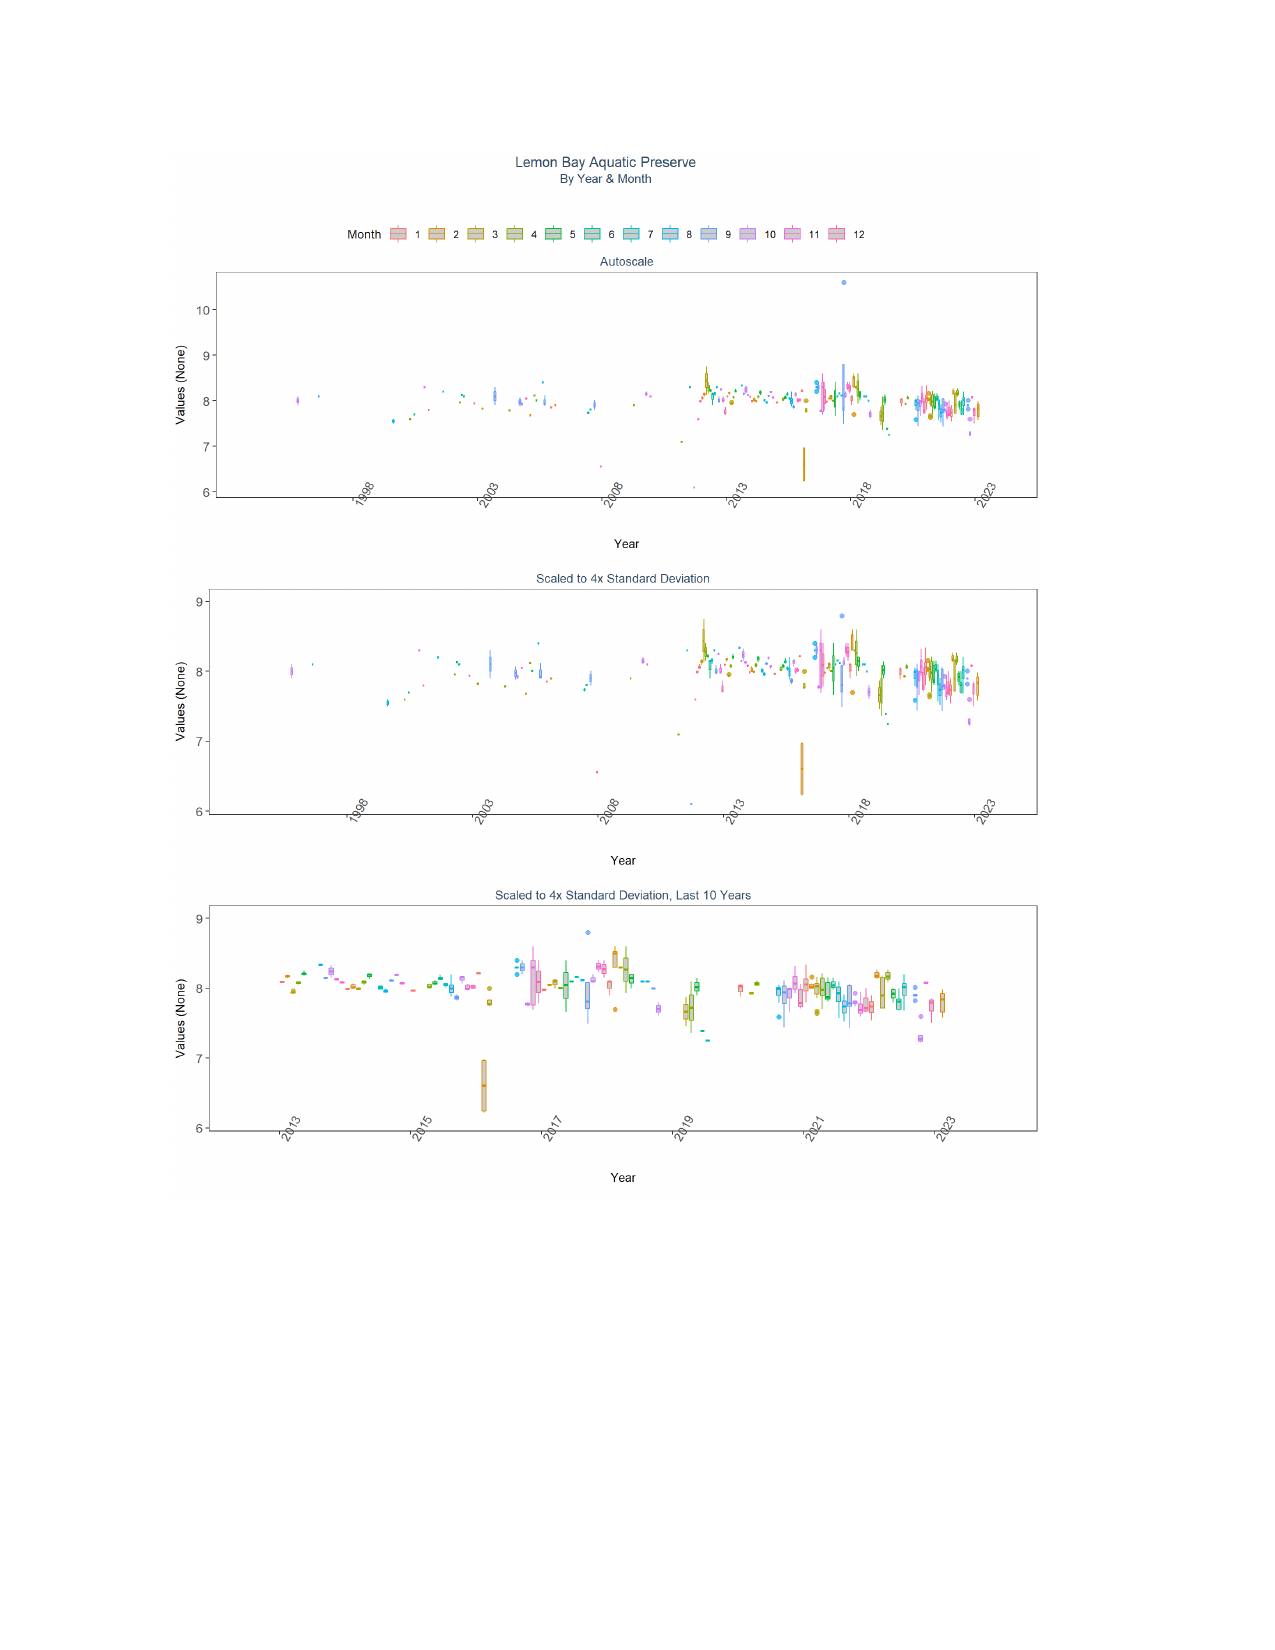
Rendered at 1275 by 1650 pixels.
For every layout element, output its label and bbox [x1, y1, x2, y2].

picture [168, 150, 1044, 1200]
